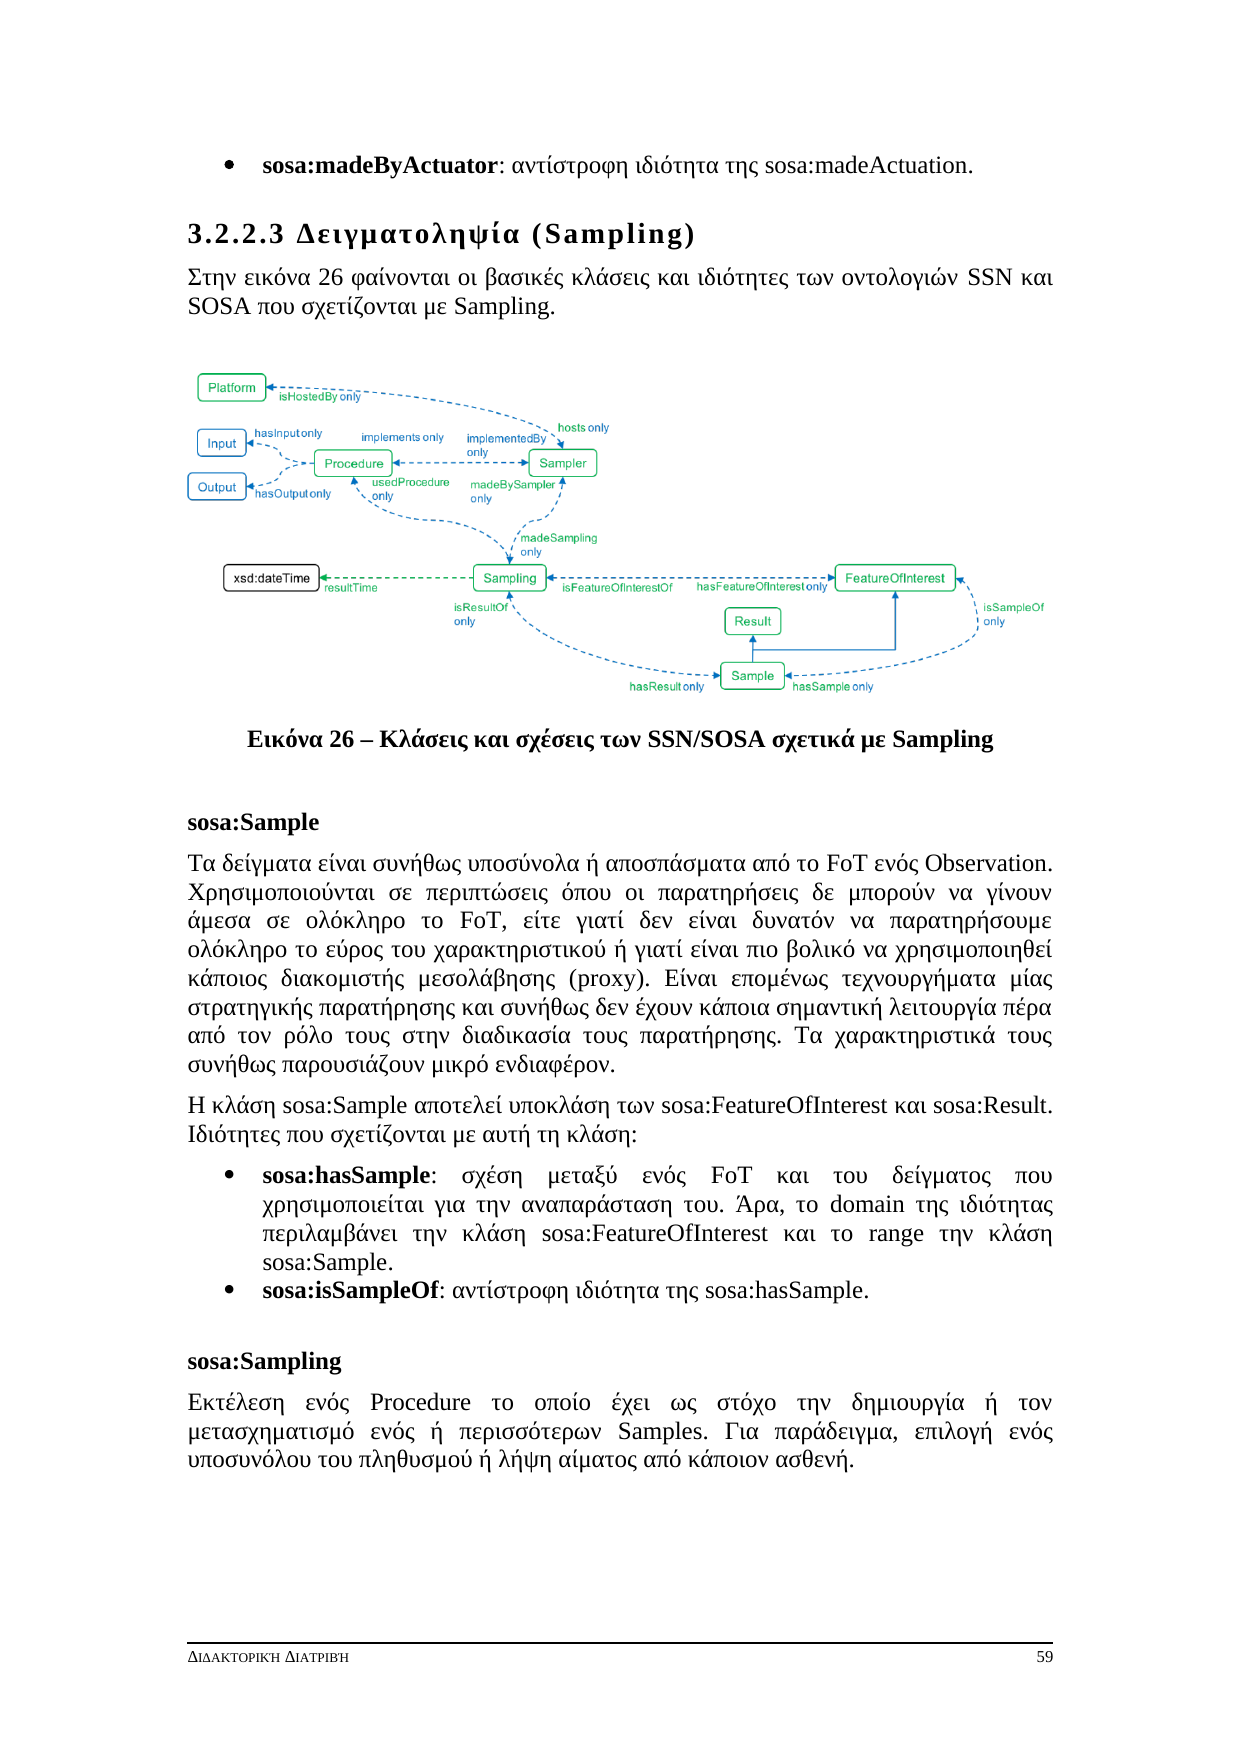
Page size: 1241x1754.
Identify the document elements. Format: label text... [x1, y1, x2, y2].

text Εκτέλεση ενός Procedure το οποίο έχει ως στόχο την δημιουργία ή τον μετασχηματισμό ενός ή περισσότερων Samples. Για παράδειγμα, επιλογή ενός υποσυνόλου του πληθυσμού ή λήψη αίματος από κάποιον ασθενή. [187, 1387, 1053, 1473]
text Στην εικόνα 26 φαίνονται οι βασικές κλάσεις και ιδιότητες των οντολογιών SSN και SOSA που σχετίζονται με Sampling. [187, 262, 1053, 320]
text Εικόνα 26 – Κλάσεις και σχέσεις των SSN/SOSA σχετικά με Sampling [187, 724, 1053, 752]
list sosa:madeByActuator: αντίστροφη ιδιότητα της sosa:madeActuation. [225, 150, 1053, 179]
subtitle sosa:Sample [187, 807, 1053, 835]
subtitle sosa:Sampling [187, 1346, 1053, 1374]
list sosa:hasSample: σχέση μεταξύ ενός FoT και του δείγματος που χρησιμοποιείται για την αναπαράσταση του. Άρα, το domain της ιδιότητας περιλαμβάνει την κλάση sosa:FeatureOfInterest και το range την κλάση sosa:Sample. [225, 1160, 1053, 1275]
subtitle Δειγματοληψία (Sampling) [187, 216, 1053, 250]
text Τα δείγματα είναι συνήθως υποσύνολα ή αποσπάσματα από το FoT ενός Observation. Χρησιμοποιούνται σε περιπτώσεις όπου οι παρατηρήσεις δε μπορούν να γίνουν άμεσα σε ολόκληρο το FoT, είτε γιατί δεν είναι δυνατόν να παρατηρήσουμε ολόκληρο το εύρος του χαρακτηριστικού ή γιατί είναι πιο βολικό να χρησιμοποιηθεί κάποιος διακομιστής μεσολάβησης (proxy). Είναι επομένως τεχνουργήματα μίας στρατηγικής παρατήρησης και συνήθως δεν έχουν κάποια σημαντική λειτουργία πέρα από τον ρόλο τους στην διαδικασία τους παρατήρησης. Τα χαρακτηριστικά τους συνήθως παρουσιάζουν μικρό ενδιαφέρον. [187, 848, 1053, 1078]
text Η κλάση sosa:Sample αποτελεί υποκλάση των sosa:FeatureOfInterest και sosa:Result. Ιδιότητες που σχετίζονται με αυτή τη κλάση: [187, 1090, 1053, 1148]
picture [187, 373, 1054, 699]
list sosa:isSampleOf: αντίστροφη ιδιότητα της sosa:hasSample. [225, 1275, 1053, 1304]
